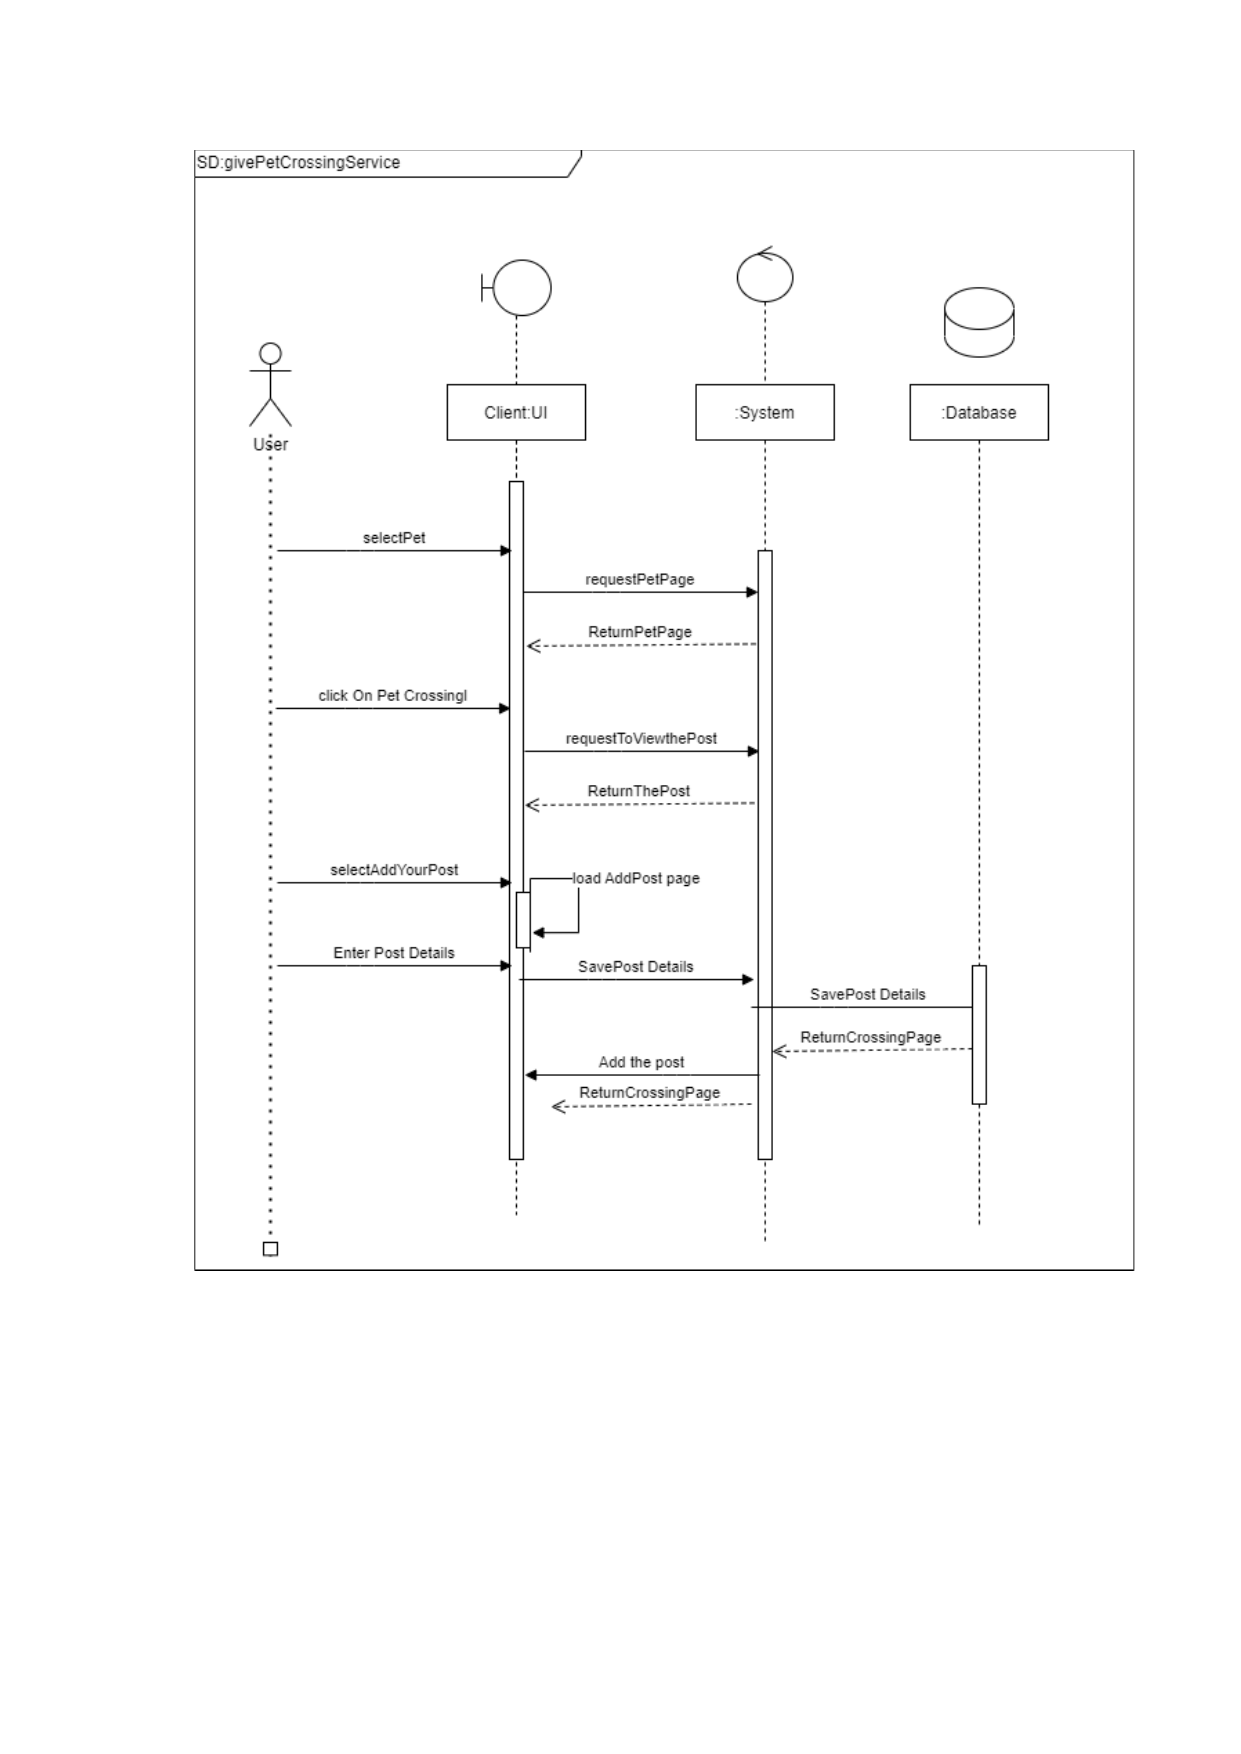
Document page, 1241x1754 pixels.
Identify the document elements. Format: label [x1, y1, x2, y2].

picture [194, 150, 1135, 1271]
